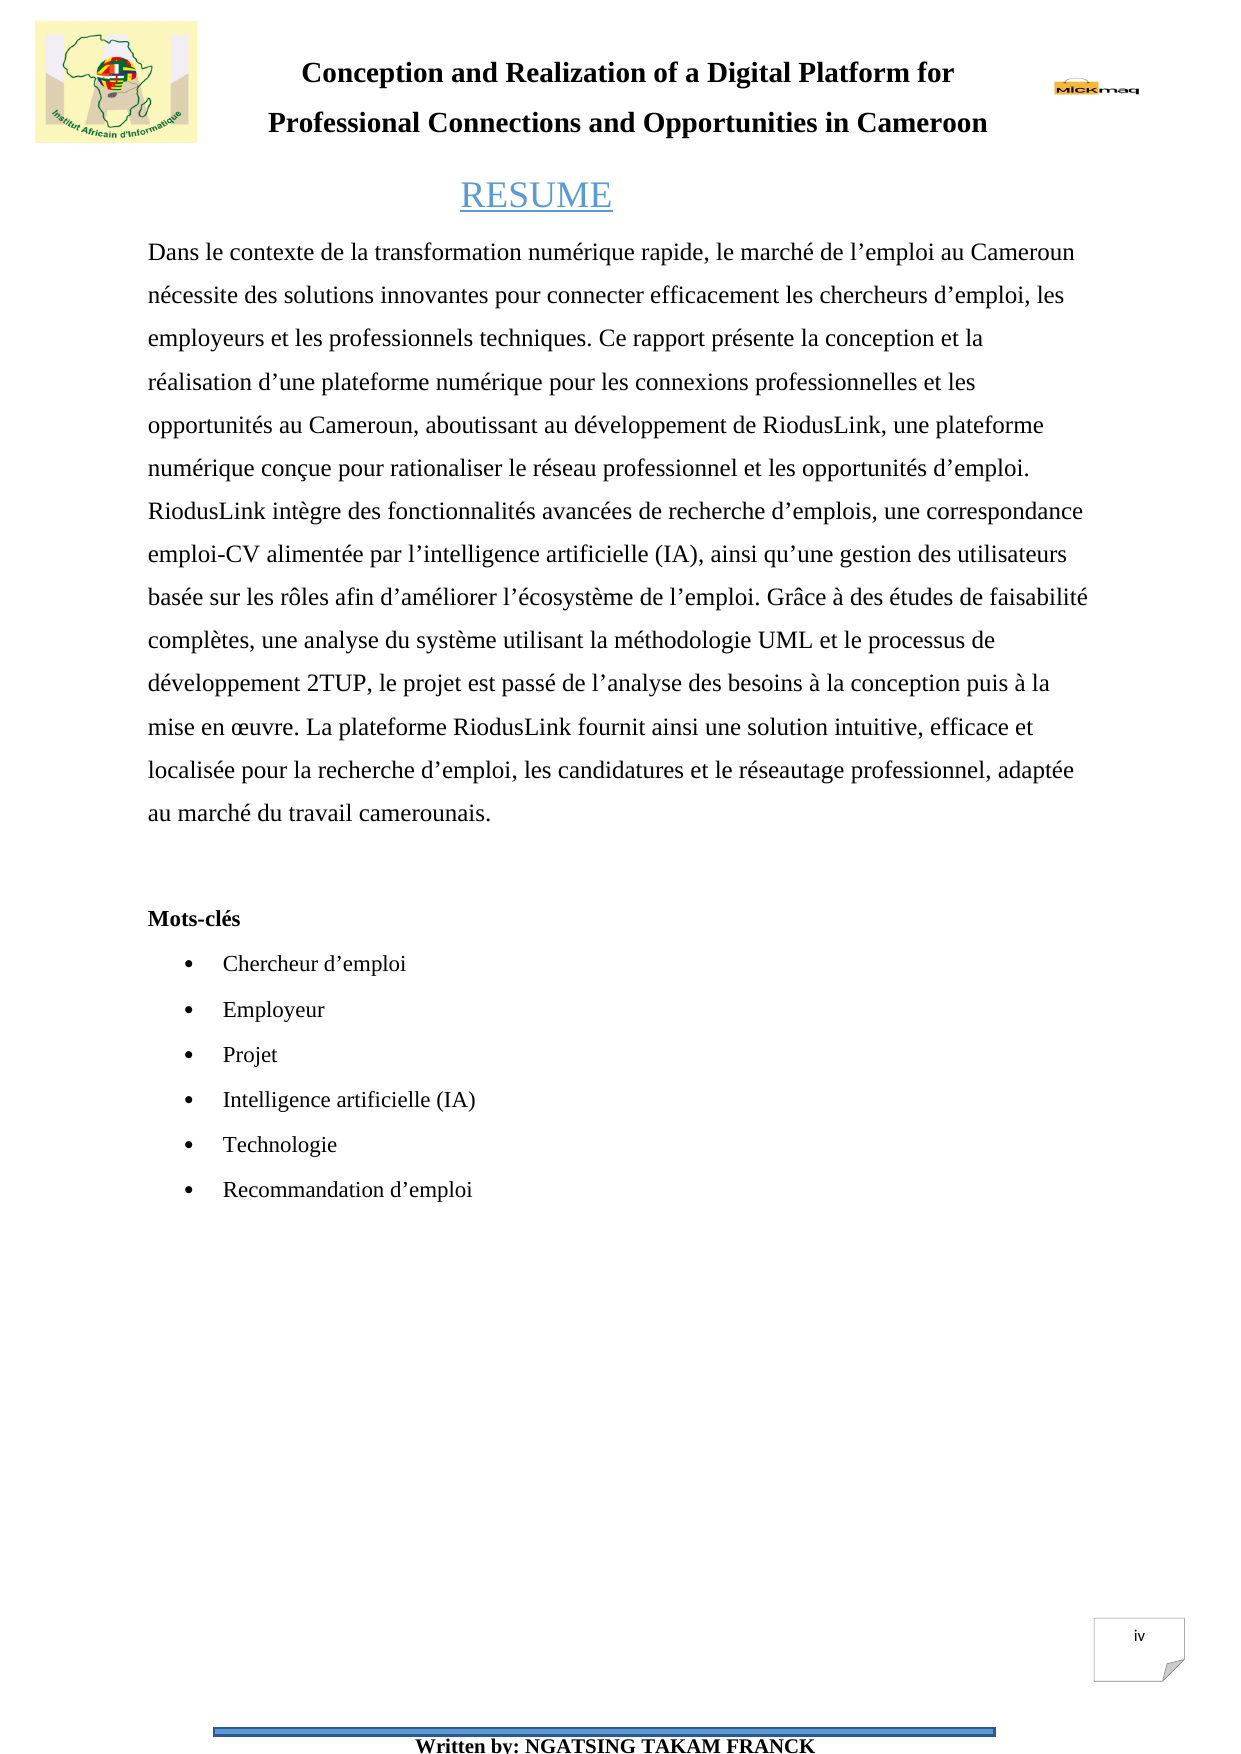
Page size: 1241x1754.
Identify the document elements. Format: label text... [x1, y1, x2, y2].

list Recommandation d’emploi [185, 1176, 1093, 1202]
picture [35, 21, 198, 143]
list Projet [185, 1041, 1093, 1067]
text Dans le contexte de la transformation numérique rapide, le marché de l’emploi au Cameroun nécessite des solutions innovantes pour connecter efficacement les chercheurs d’emploi, les employeurs et les professionnels techniques. Ce rapport présente la conception et la réalisation d’une plateforme numérique pour les connexions professionnelles et les opportunités au Cameroun, aboutissant au développement de RiodusLink, une plateforme numérique conçue pour rationaliser le réseau professionnel et les opportunités d’emploi. RiodusLink intègre des fonctionnalités avancées de recherche d’emplois, une correspondance emploi-CV alimentée par l’intelligence artificielle (IA), ainsi qu’une gestion des utilisateurs basée sur les rôles afin d’améliorer l’écosystème de l’emploi. Grâce à des études de faisabilité complètes, une analyse du système utilisant la méthodologie UML et le processus de développement 2TUP, le projet est passé de l’analyse des besoins à la conception puis à la mise en œuvre. La plateforme RiodusLink fournit ainsi une solution intuitive, efficace et localisée pour la recherche d’emploi, les candidatures et le réseautage professionnel, adaptée au marché du travail camerounais. [148, 237, 1093, 827]
text Mots-clés [148, 905, 1093, 932]
subtitle RESUME [148, 173, 1093, 216]
list Intelligence artificielle (IA) [185, 1086, 1093, 1112]
list Technologie [185, 1131, 1093, 1157]
list Chercheur d’emploi [185, 951, 1093, 977]
list Employeur [185, 996, 1093, 1022]
picture [1047, 73, 1143, 103]
